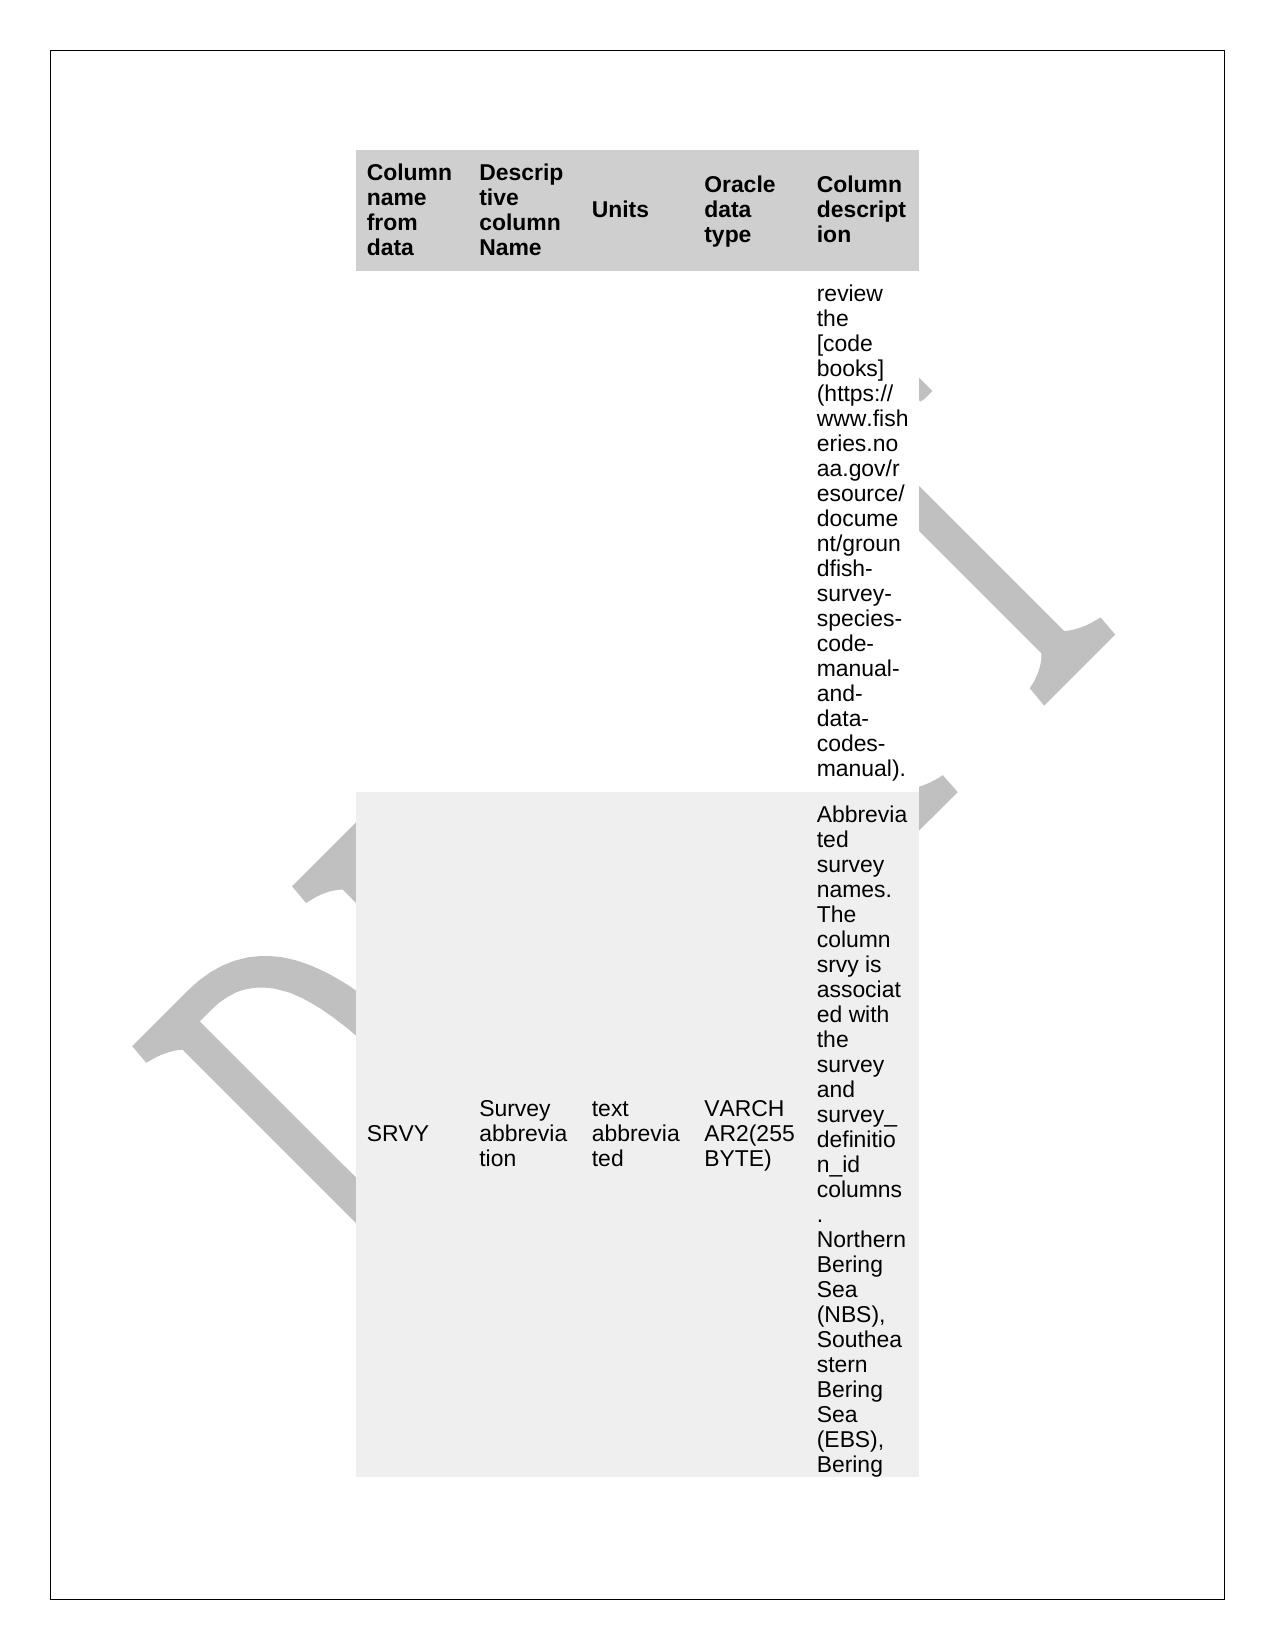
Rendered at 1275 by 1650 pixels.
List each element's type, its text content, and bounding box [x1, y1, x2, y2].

table_header Column name from data [356, 150, 469, 271]
table_header Oracle data type [694, 150, 806, 271]
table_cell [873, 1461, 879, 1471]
table_header Units [581, 150, 694, 271]
table_header Column description [806, 150, 919, 271]
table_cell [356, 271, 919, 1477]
table_header Descriptive column Name [469, 150, 581, 271]
